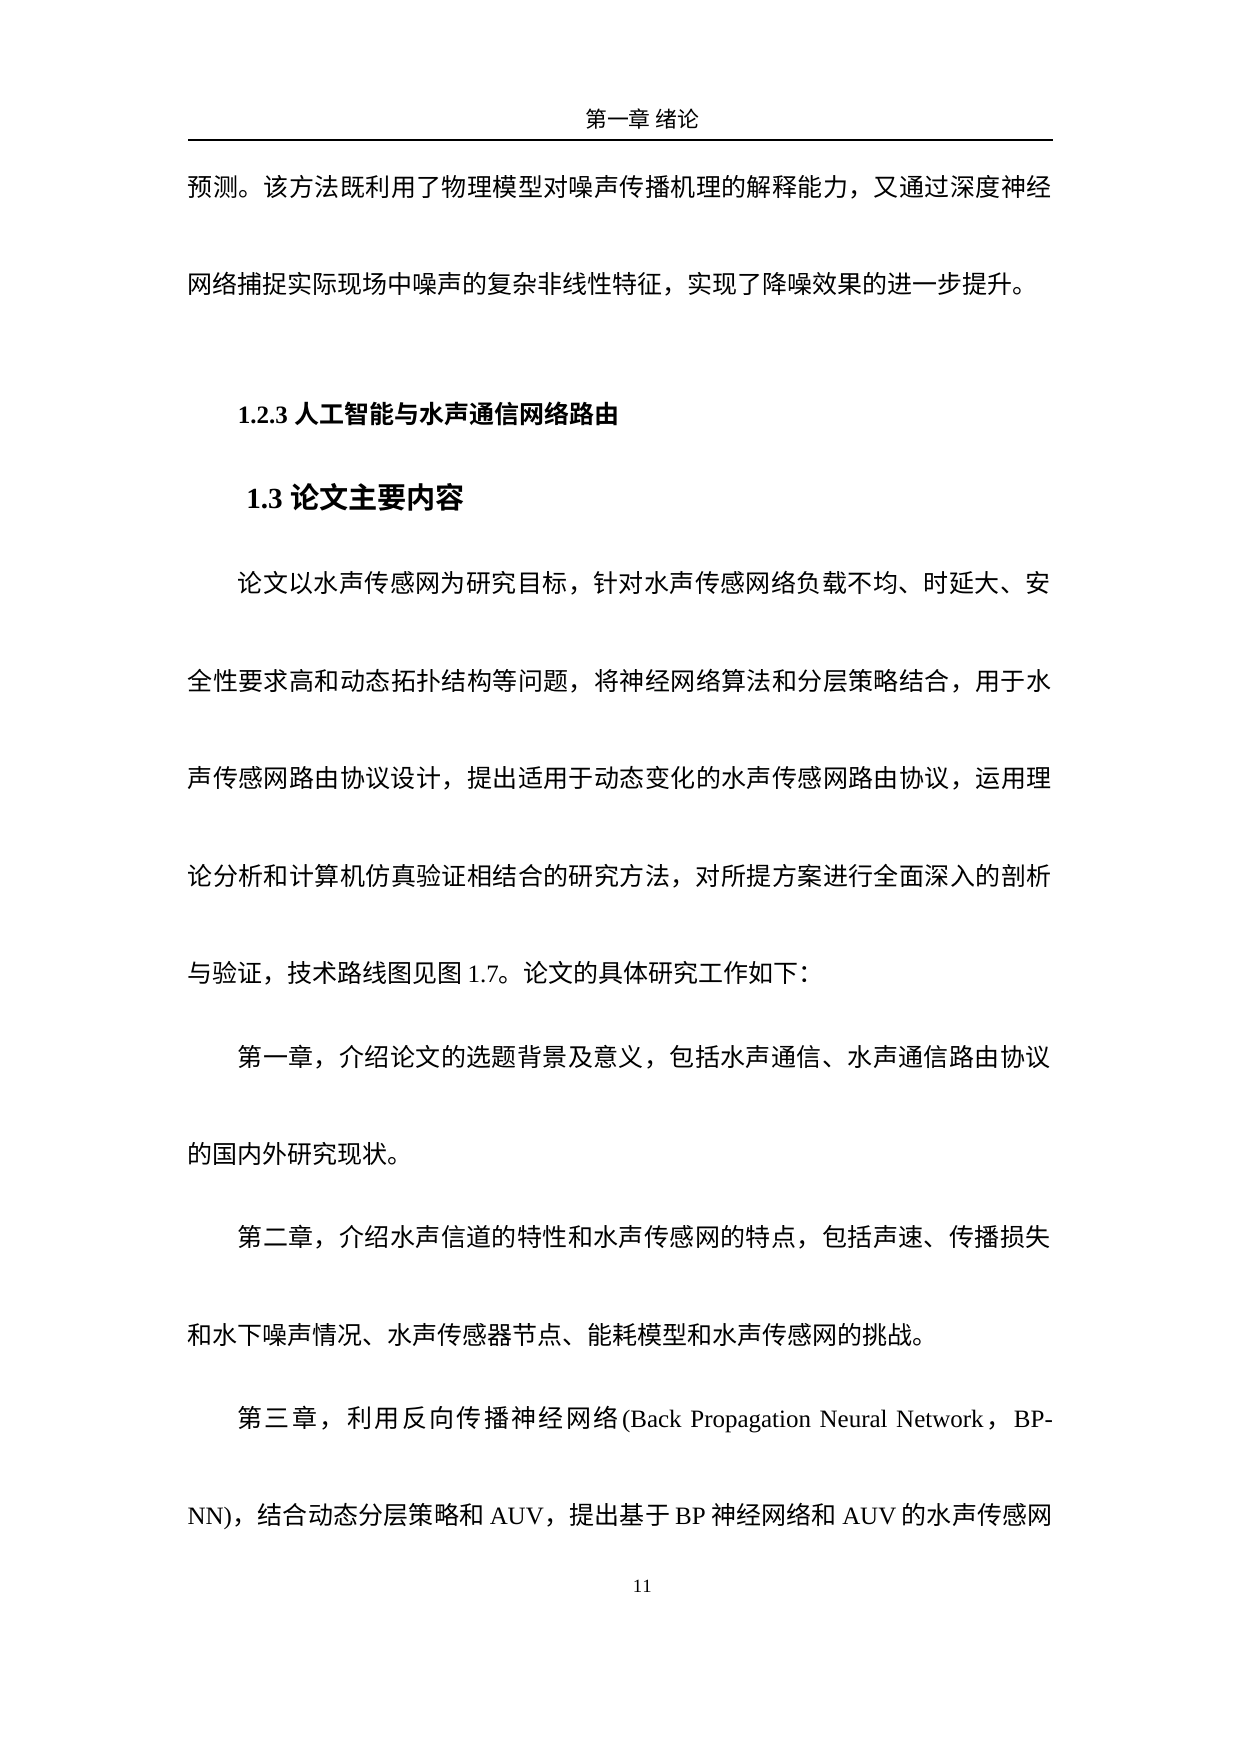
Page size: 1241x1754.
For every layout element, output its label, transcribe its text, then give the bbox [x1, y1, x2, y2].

text 第一章，介绍论文的选题背景及意义，包括水声通信、水声通信路由协议的国内外研究现状。 [187, 1023, 1053, 1185]
text 第二章，介绍水声信道的特性和水声传感网的特点，包括声速、传播损失和水下噪声情况、水声传感器节点、能耗模型和水声传感网的挑战。 [187, 1203, 1053, 1366]
text 论文以水声传感网为研究目标，针对水声传感网络负载不均、时延大、安全性要求高和动态拓扑结构等问题，将神经网络算法和分层策略结合，用于水声传感网路由协议设计，提出适用于动态变化的水声传感网路由协议，运用理论分析和计算机仿真验证相结合的研究方法，对所提方案进行全面深入的剖析与验证，技术路线图见图1.7。论文的具体研究工作如下： [187, 549, 1053, 1004]
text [187, 1384, 1053, 1546]
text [187, 153, 1053, 315]
text 1.2.3 人工智能与水声通信网络路由 [187, 380, 1053, 445]
text 1.3 论文主要内容 [187, 463, 1053, 528]
